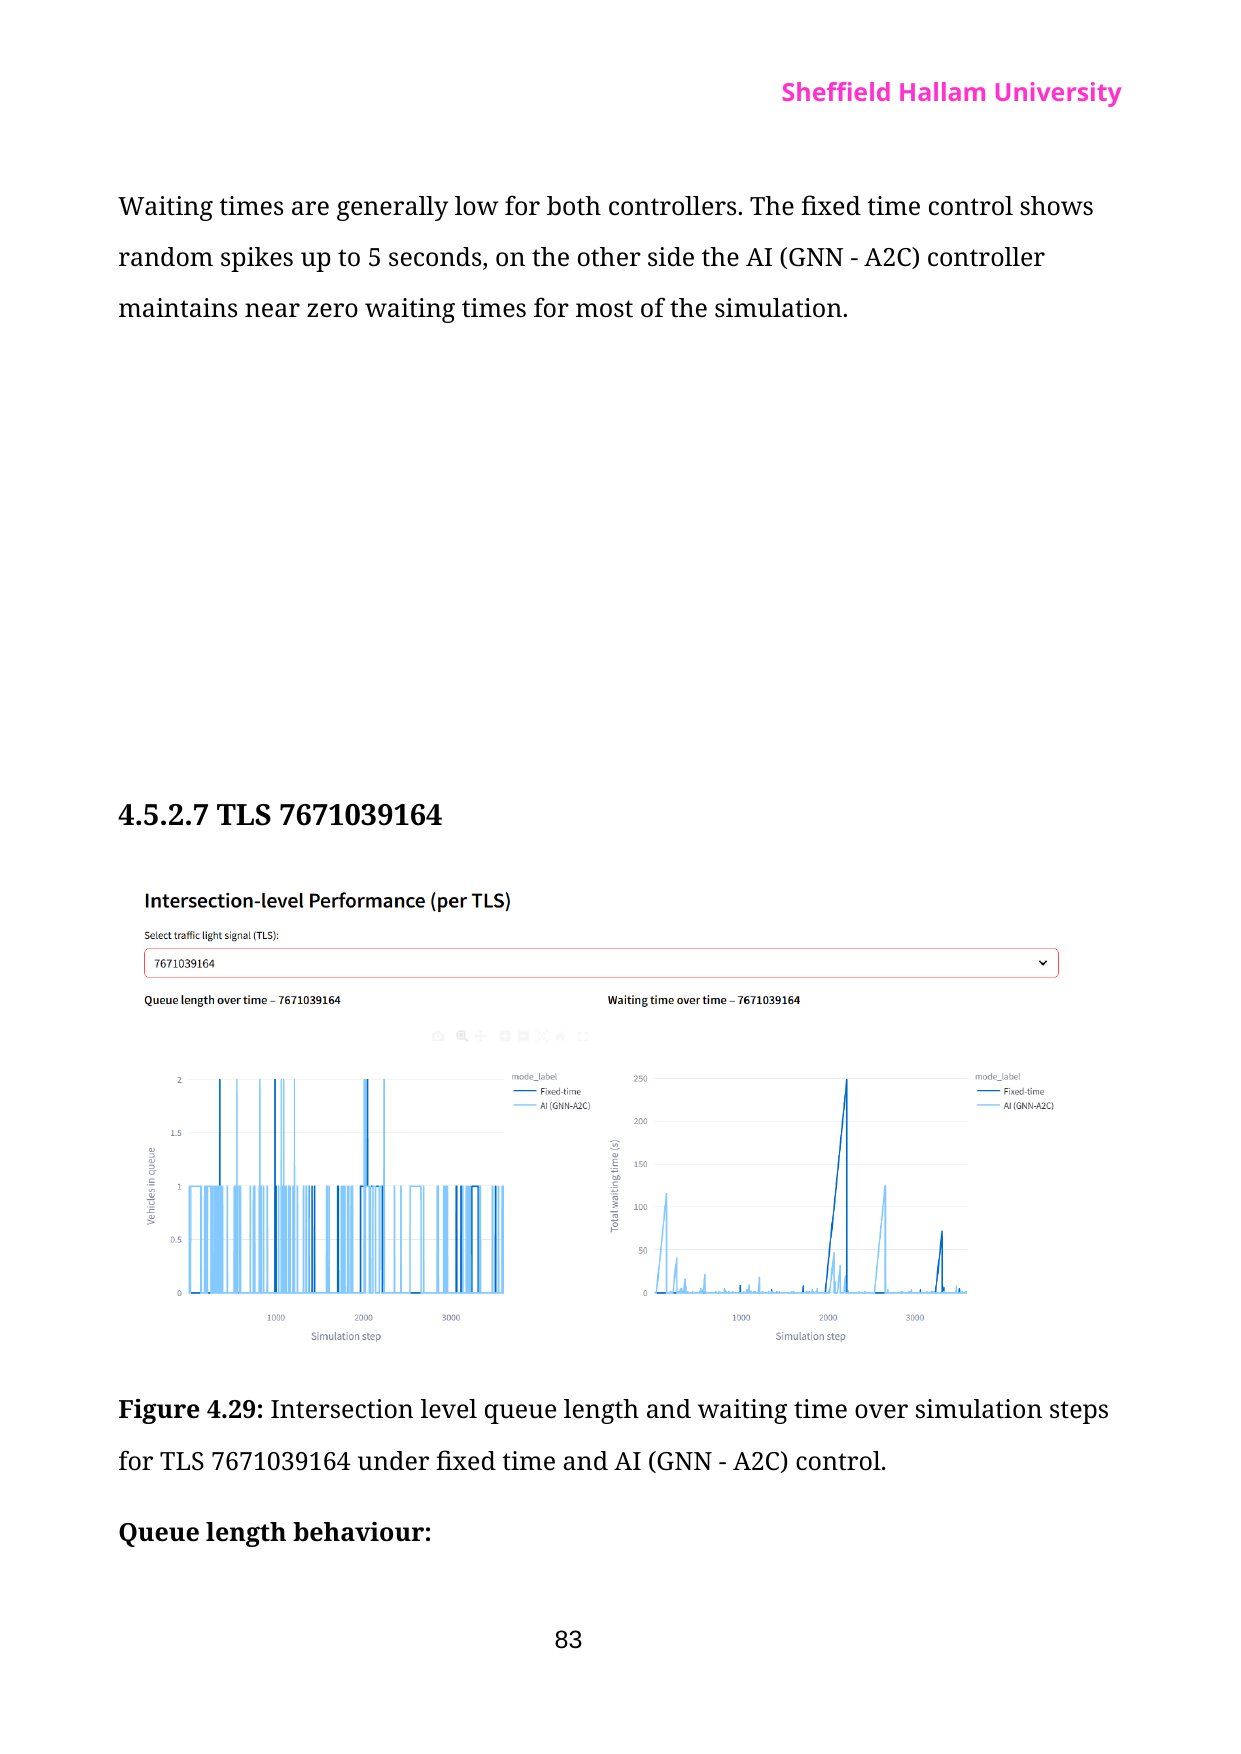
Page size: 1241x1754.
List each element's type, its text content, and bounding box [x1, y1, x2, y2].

text Queue length behaviour: [118, 1515, 1122, 1549]
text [118, 189, 1122, 325]
subtitle 4.5.2.7 TLS 7671039164 [118, 794, 1122, 834]
text Figure 4.29: Intersection level queue length and waiting time over simulation steps for TLS 7671039164 under fixed time and AI (GNN - A2C) control. [118, 1392, 1122, 1477]
picture [118, 874, 1094, 1357]
